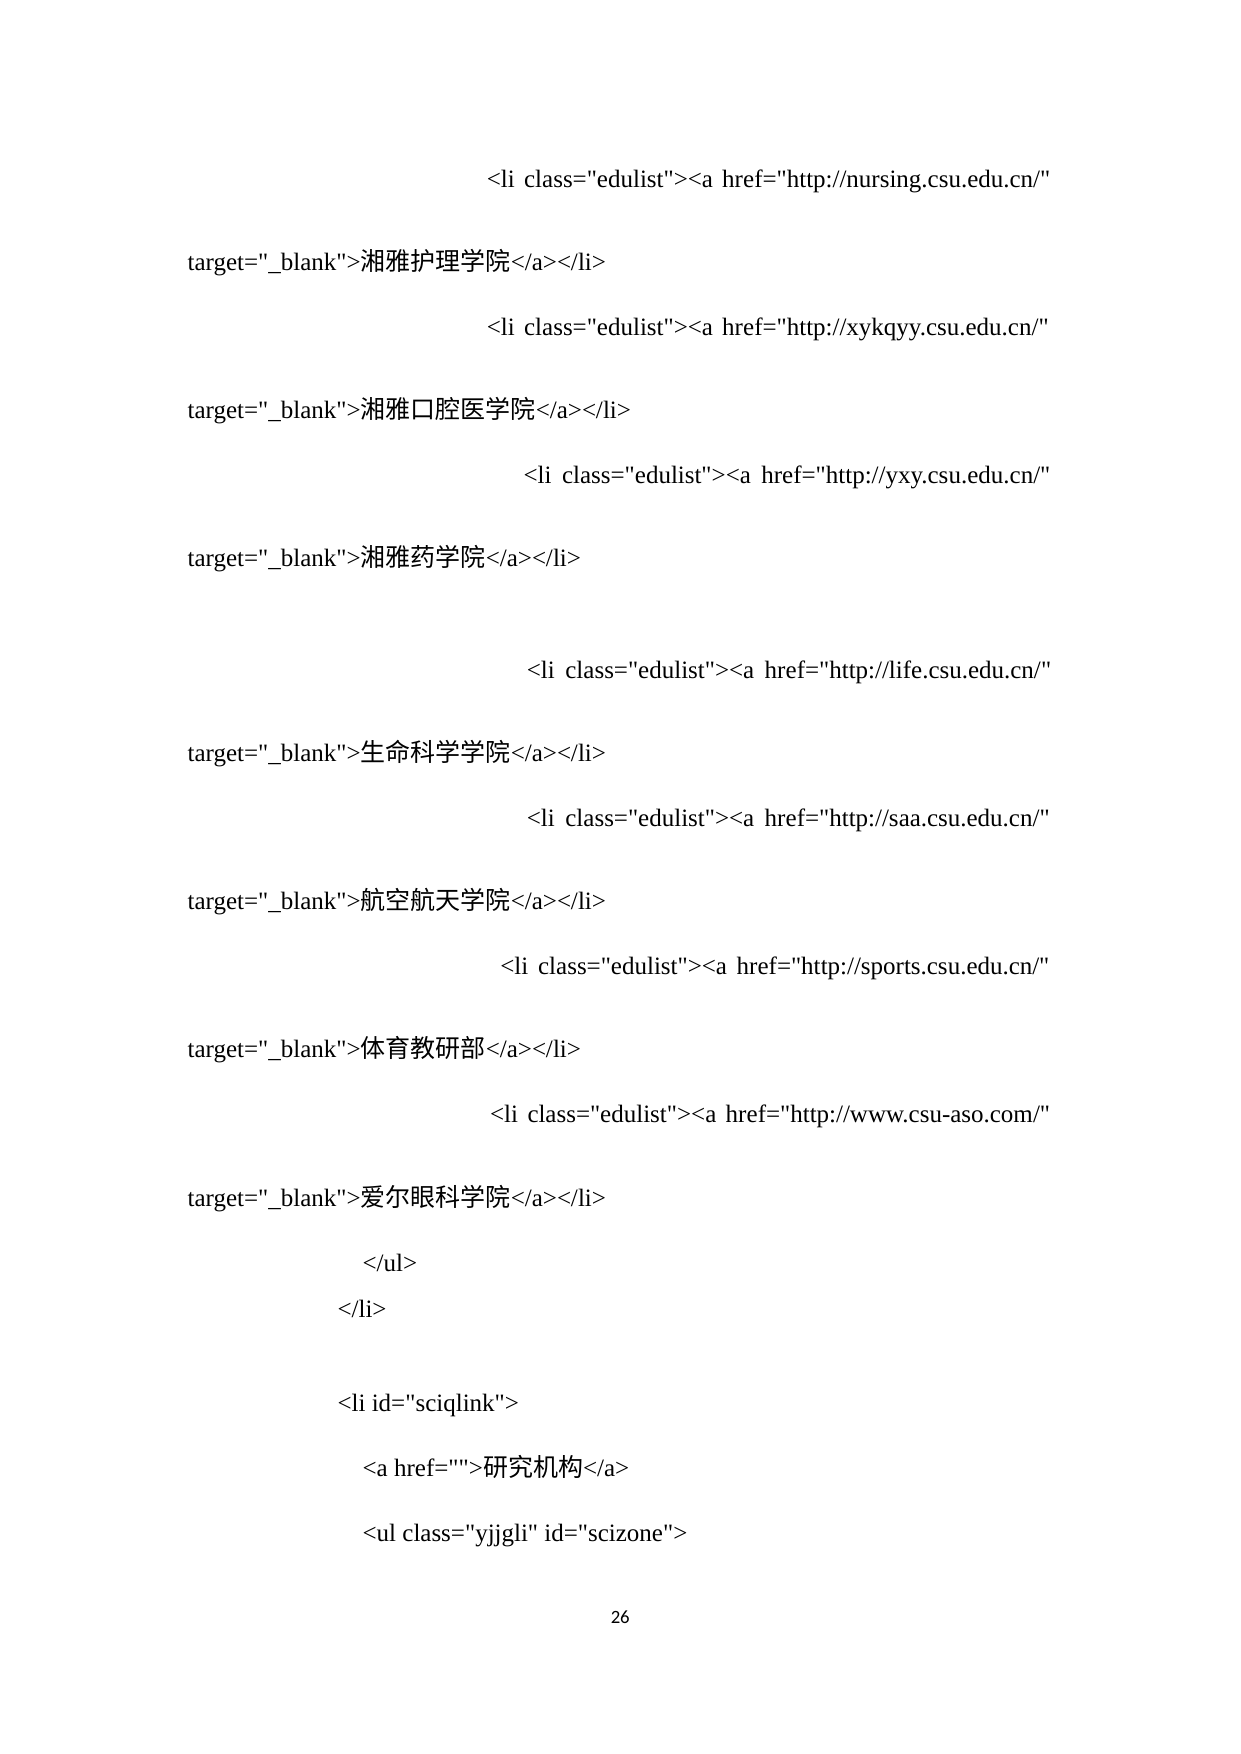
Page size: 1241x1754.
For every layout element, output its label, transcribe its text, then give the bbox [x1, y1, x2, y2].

text <li class="edulist"><a href="http://xykqyy.csu.edu.cn/" target="_blank">湘雅口腔医学院</a></li> [187, 310, 1053, 440]
text <li class="edulist"><a href="http://nursing.csu.edu.cn/" target="_blank">湘雅护理学院</a></li> [187, 162, 1053, 292]
text <a href="">研究机构</a> [187, 1433, 1053, 1498]
text <li class="edulist"><a href="http://saa.csu.edu.cn/" target="_blank">航空航天学院</a></li> [187, 801, 1053, 931]
text </li> [187, 1293, 1053, 1325]
text <li class="edulist"><a href="http://yxy.csu.edu.cn/" target="_blank">湘雅药学院</a></li> [187, 458, 1053, 588]
text </ul> [187, 1246, 1053, 1278]
text <li class="edulist"><a href="http://life.csu.edu.cn/" target="_blank">生命科学学院</a></li> [187, 653, 1053, 783]
text <ul class="yjjgli" id="scizone"> [187, 1516, 1053, 1549]
text <li id="sciqlink"> [187, 1386, 1053, 1419]
text <li class="edulist"><a href="http://www.csu-aso.com/" target="_blank">爱尔眼科学院</a></li> [187, 1098, 1053, 1228]
text <li class="edulist"><a href="http://sports.csu.edu.cn/" target="_blank">体育教研部</a></li> [187, 949, 1053, 1079]
